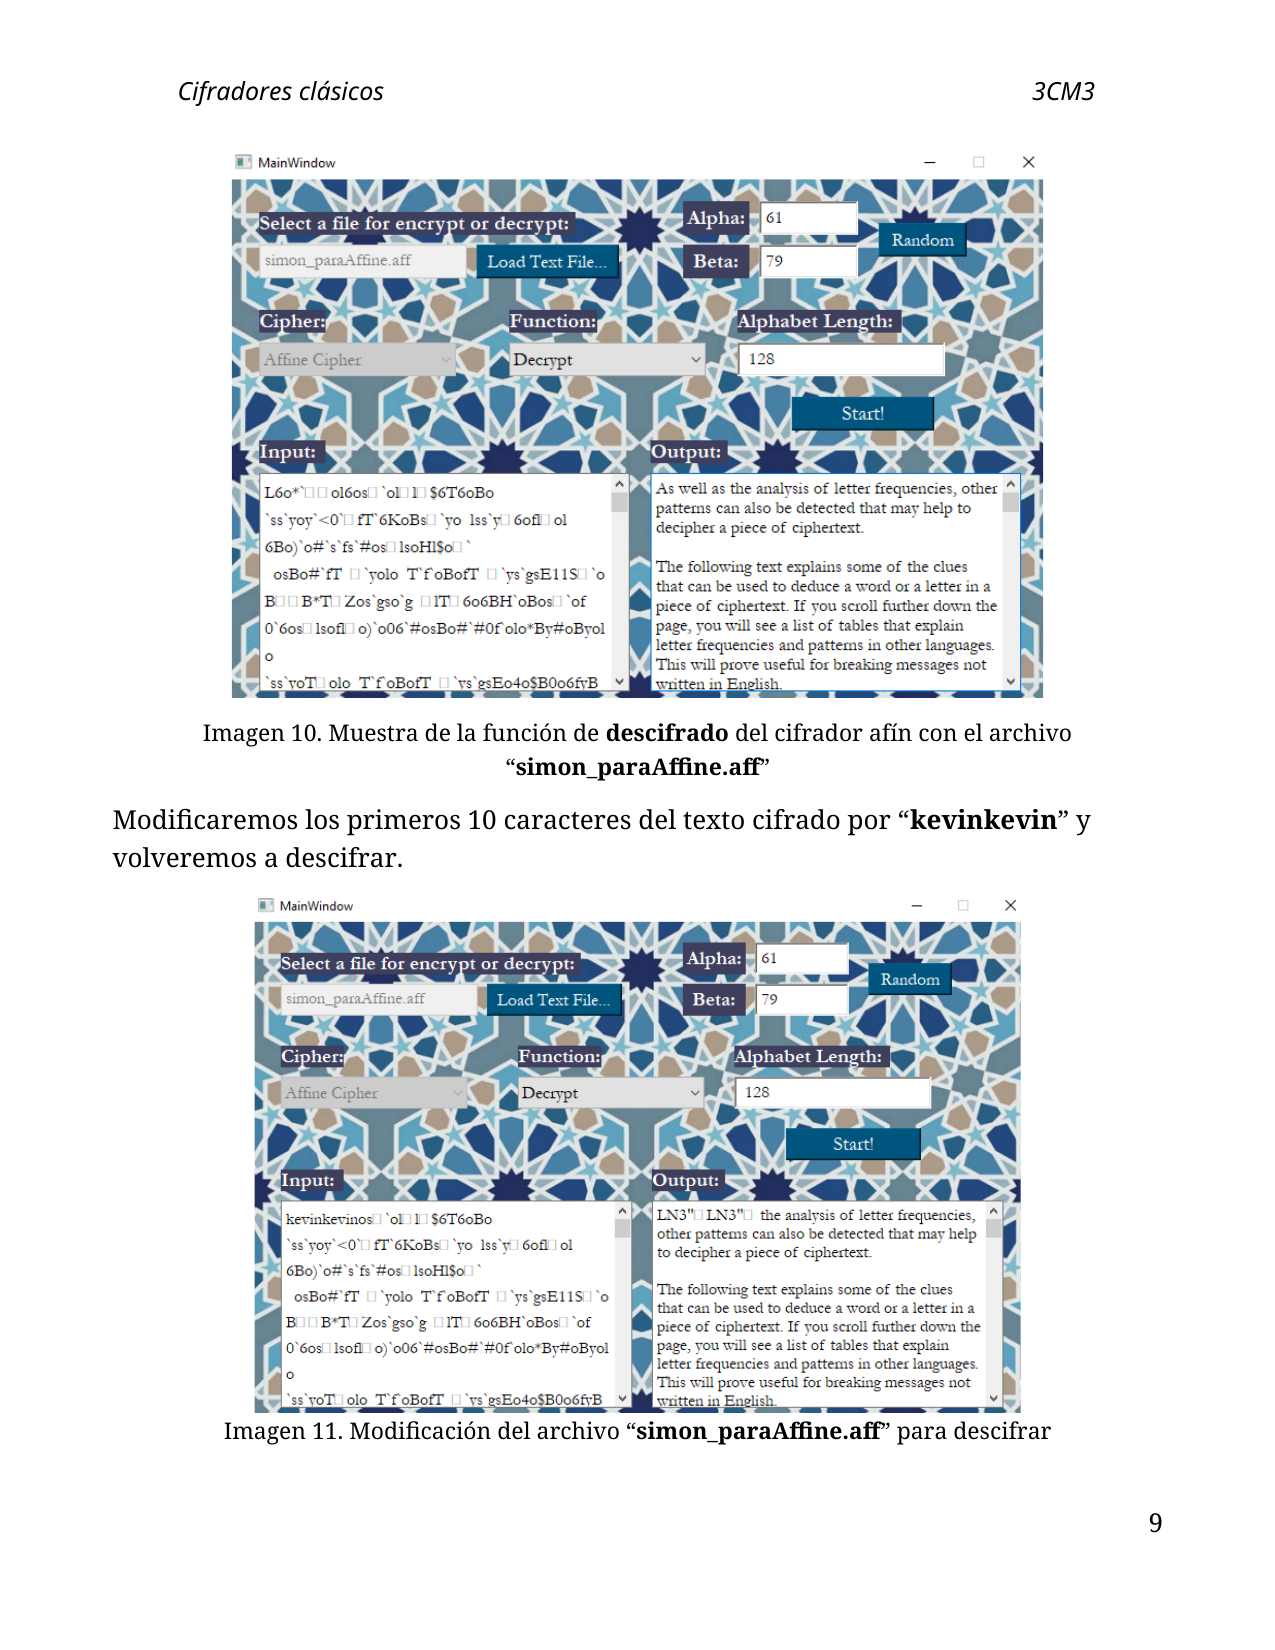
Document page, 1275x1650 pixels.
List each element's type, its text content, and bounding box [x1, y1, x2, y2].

picture [254, 894, 1021, 1413]
picture [231, 150, 1044, 698]
text Imagen 10. Muestra de la función de descifrado del cifrador afín con el archivo “simon_paraAffine.aff” [112, 717, 1163, 782]
text Modificaremos los primeros 10 caracteres del texto cifrado por “kevinkevin” y volveremos a descifrar. [112, 801, 1163, 875]
